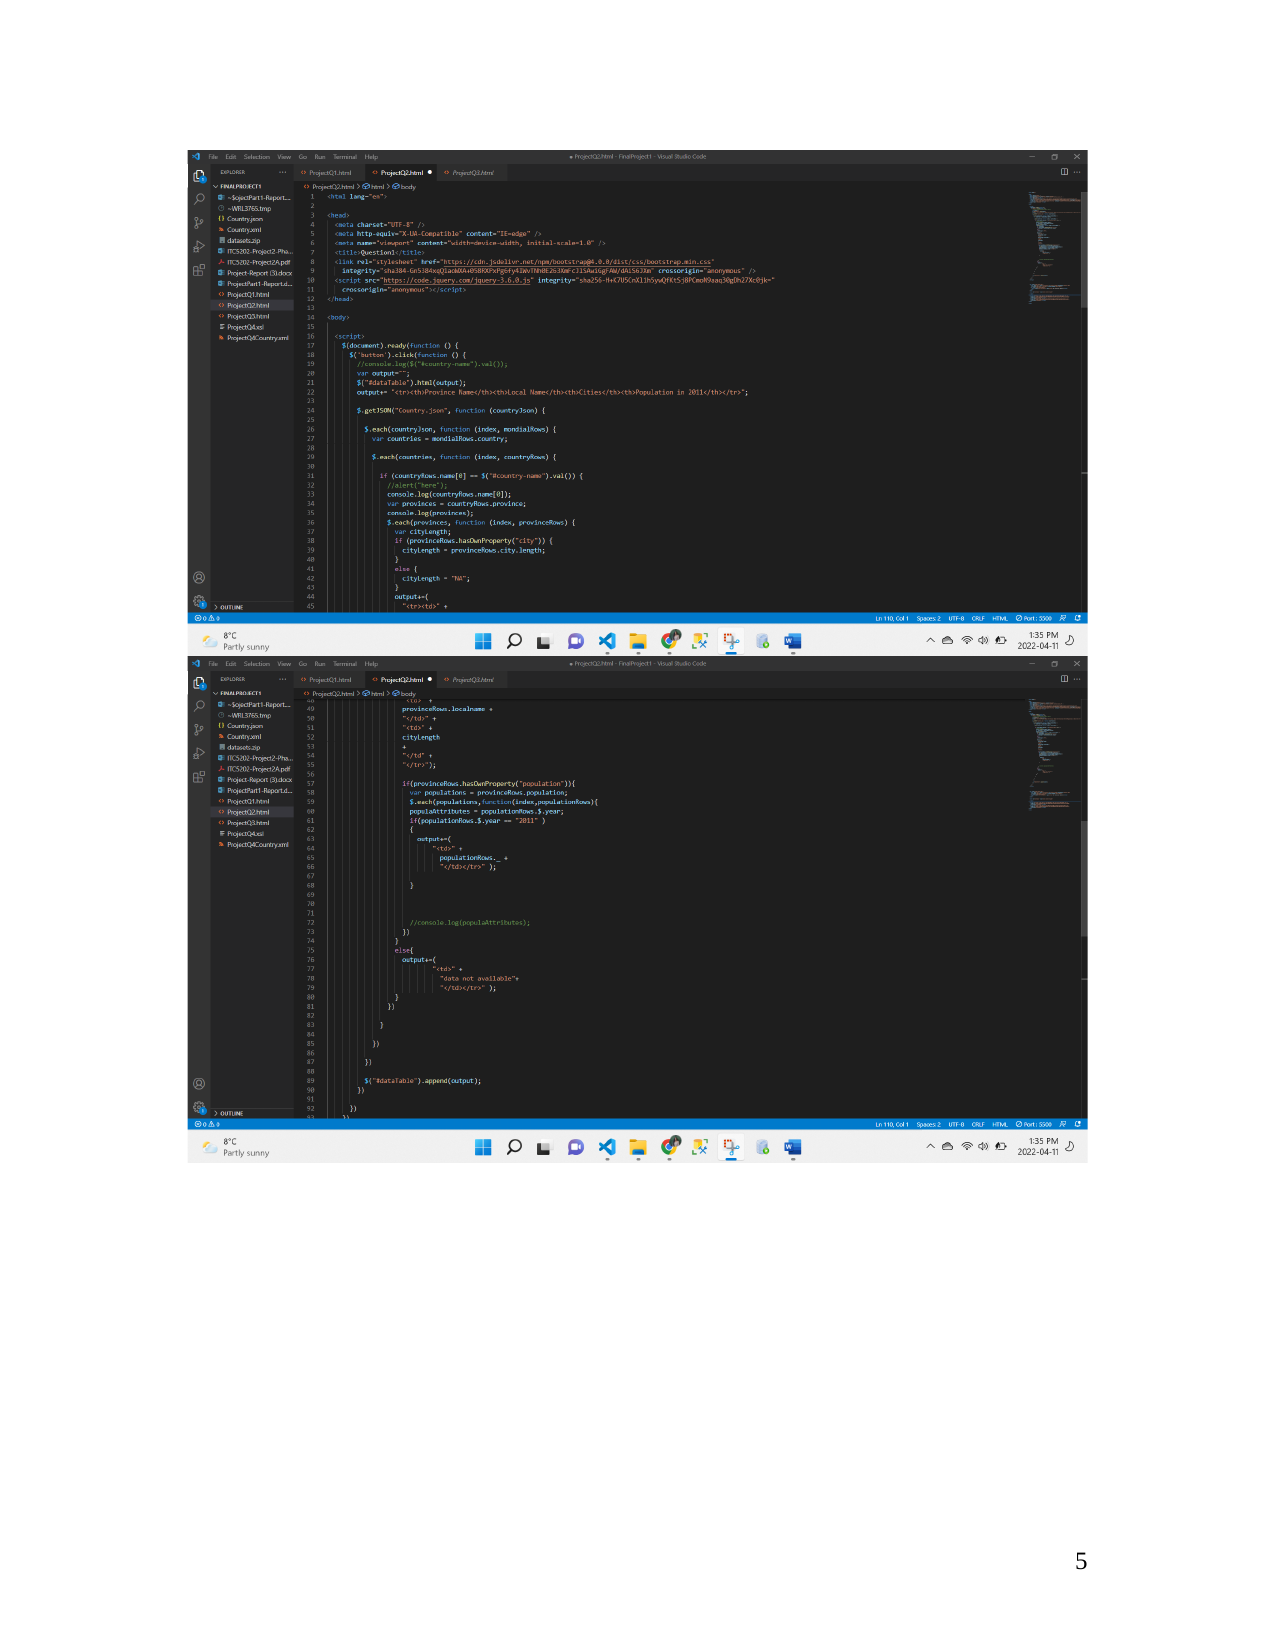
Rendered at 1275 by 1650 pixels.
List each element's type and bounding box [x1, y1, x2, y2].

picture [187, 150, 1088, 1163]
